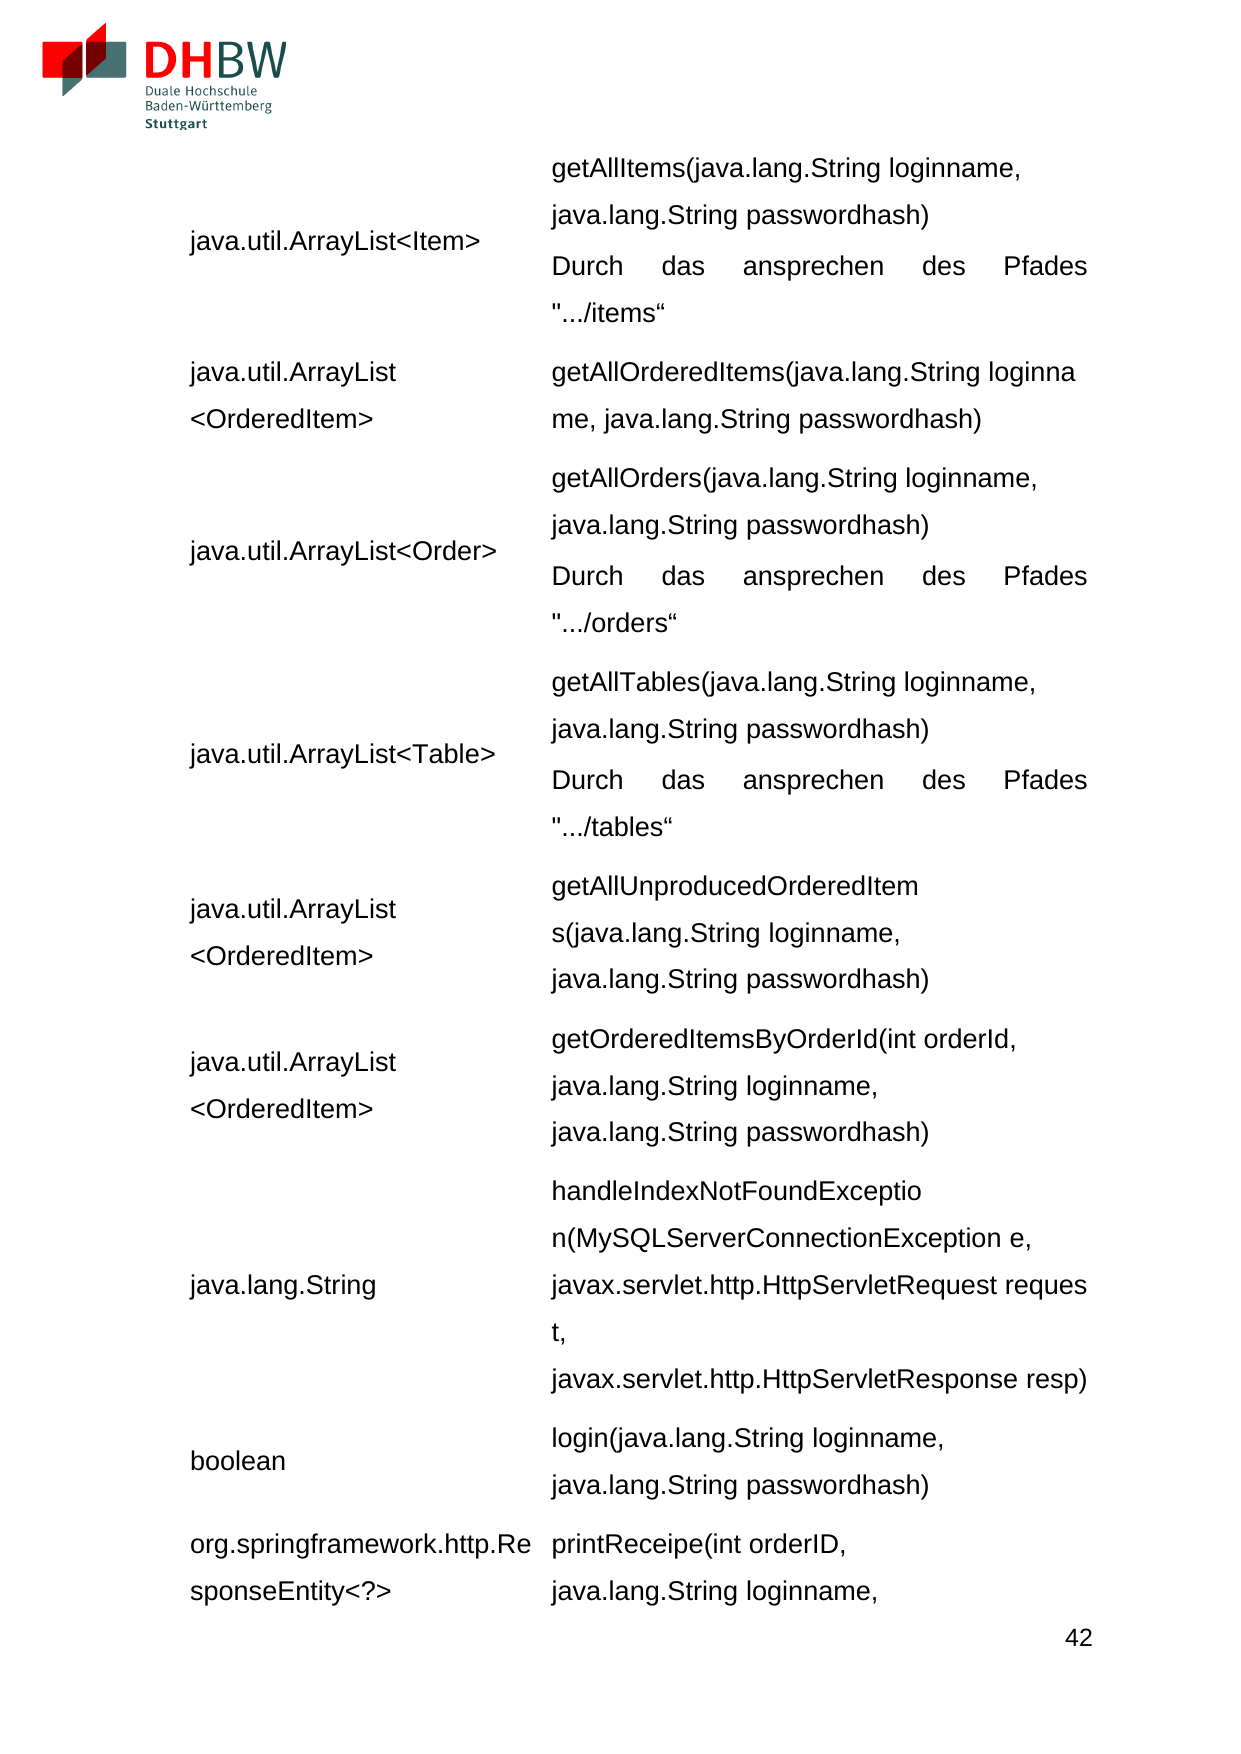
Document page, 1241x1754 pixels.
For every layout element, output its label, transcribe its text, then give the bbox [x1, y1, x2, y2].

table_cell getAllOrders(java.lang.String loginname, java.lang.String passwordhash) Durch das ansprechen des Pfades ".../orders“ [547, 458, 1093, 661]
table_cell java.util.ArrayList<Table> [185, 661, 547, 865]
table_cell java.util.ArrayList<OrderedItem> [185, 865, 547, 1018]
table_cell getOrderedItemsByOrderId(int orderId, java.lang.String loginname, java.lang.String passwordhash) [547, 1018, 1093, 1171]
table_cell login(java.lang.String loginname, java.lang.String passwordhash) [547, 1417, 1093, 1523]
table_cell java.util.ArrayList<Order> [185, 458, 547, 661]
table_cell getAllOrderedItems(java.lang.String loginname, java.lang.String passwordhash) [547, 351, 1093, 457]
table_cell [185, 1523, 547, 1611]
table_cell getAllItems(java.lang.String loginname, java.lang.String passwordhash) Durch das ansprechen des Pfades ".../items“ [547, 148, 1093, 351]
picture [39, 20, 286, 130]
table_cell handleIndexNotFoundException(MySQLServerConnectionException e, javax.servlet.http.HttpServletRequest request, javax.servlet.http.HttpServletResponse resp) [547, 1171, 1093, 1417]
table_cell getAllUnproducedOrderedItems(java.lang.String loginname, java.lang.String passwordhash) [547, 865, 1093, 1018]
table_cell java.util.ArrayList<Item> [185, 148, 547, 351]
table_cell getAllTables(java.lang.String loginname, java.lang.String passwordhash) Durch das ansprechen des Pfades ".../tables“ [547, 661, 1093, 865]
table_cell java.util.ArrayList<OrderedItem> [185, 1018, 547, 1171]
table_cell java.lang.String [185, 1171, 547, 1417]
table_cell java.util.ArrayList<OrderedItem> [185, 351, 547, 457]
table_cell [547, 1523, 1093, 1611]
table_cell boolean [185, 1417, 547, 1523]
